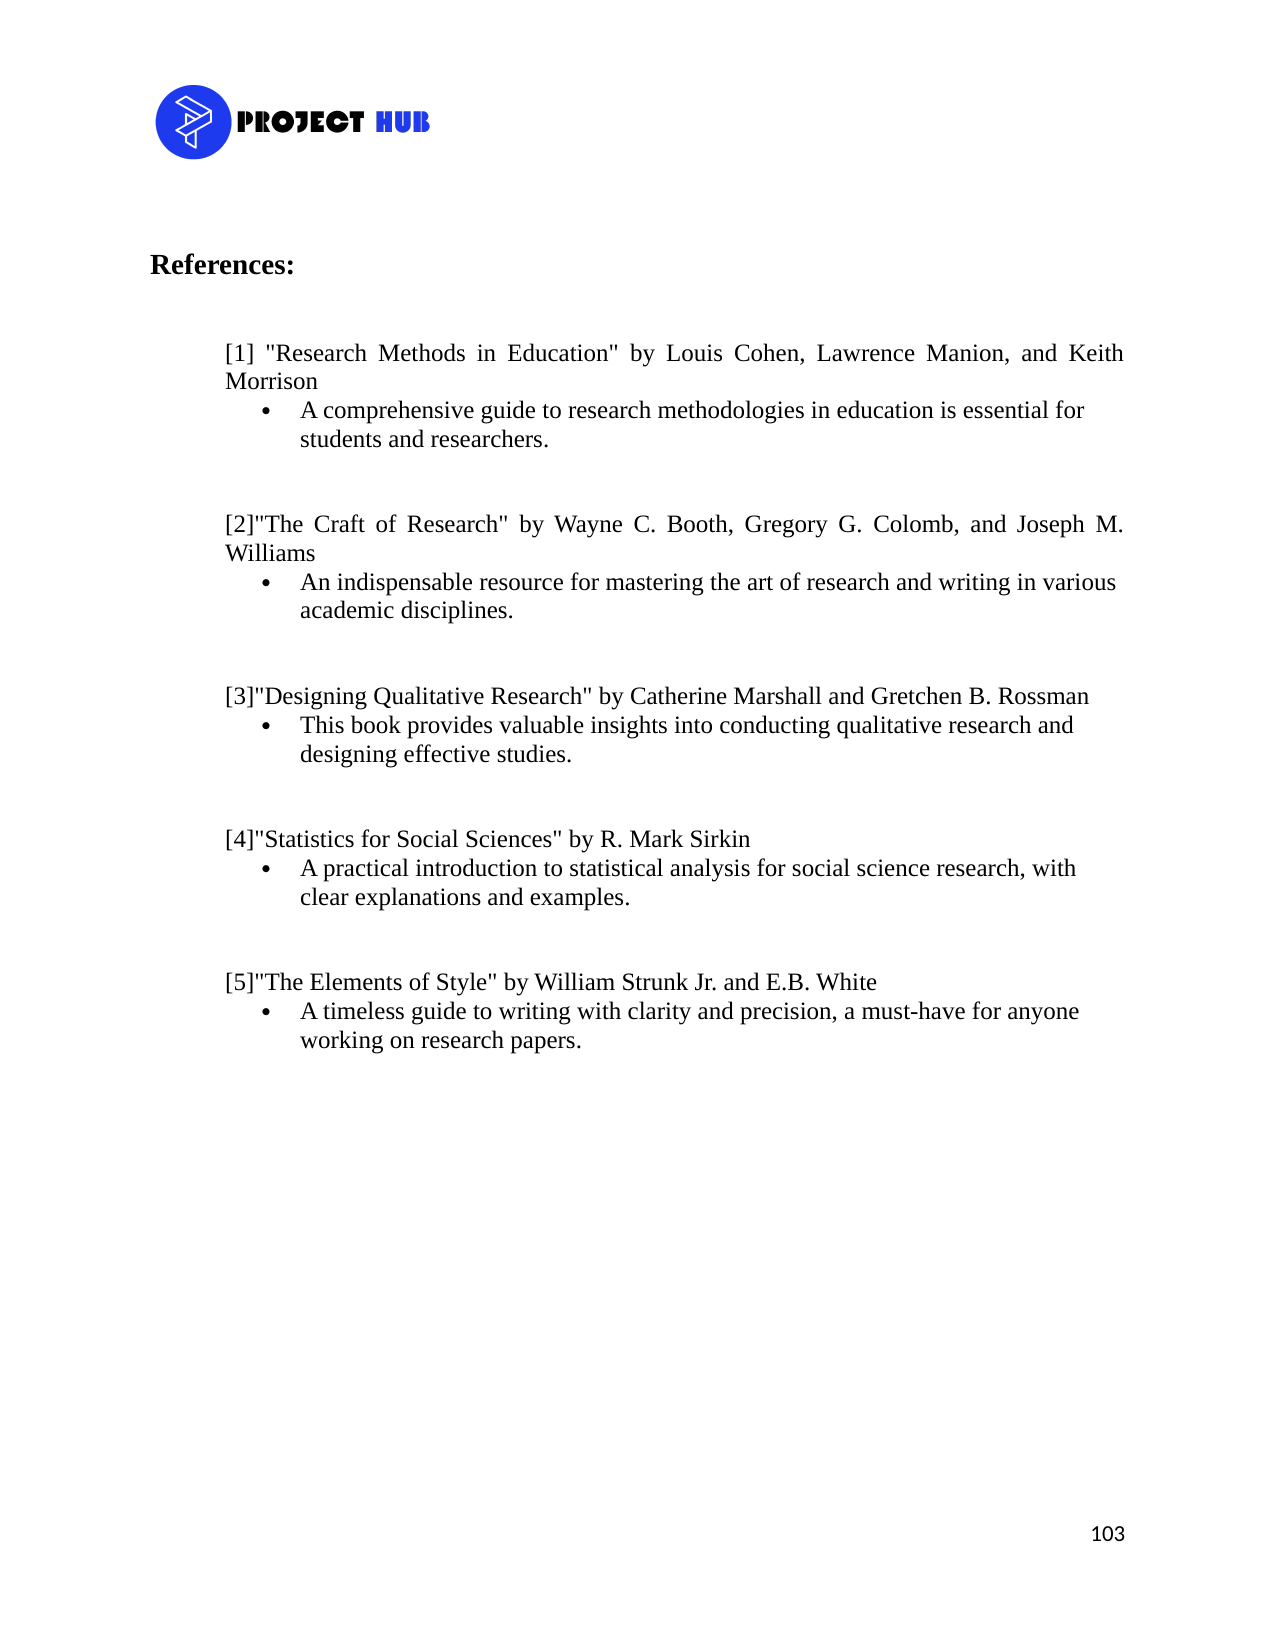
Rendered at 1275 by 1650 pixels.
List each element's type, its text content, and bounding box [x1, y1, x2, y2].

text [2]"The Craft of Research" by Wayne C. Booth, Gregory G. Colomb, and Joseph M. Williams [225, 509, 1125, 567]
list A timeless guide to writing with clarity and precision, a must-have for anyone working on research papers. [262, 996, 1125, 1053]
list An indispensable resource for mastering the art of research and writing in various academic disciplines. [262, 567, 1125, 624]
text [3]"Designing Qualitative Research" by Catherine Marshall and Gretchen B. Rossman [225, 681, 1125, 710]
picture [150, 75, 454, 164]
text [1] "Research Methods in Education" by Louis Cohen, Lawrence Manion, and Keith Morrison [225, 338, 1125, 395]
text [4]"Statistics for Social Sciences" by R. Mark Sirkin [225, 824, 1125, 853]
list A comprehensive guide to research methodologies in education is essential for students and researchers. [262, 395, 1125, 453]
text [5]"The Elements of Style" by William Strunk Jr. and E.B. White [225, 967, 1125, 996]
list A practical introduction to statistical analysis for social science research, with clear explanations and examples. [262, 853, 1125, 910]
text References: [150, 247, 1125, 281]
list This book provides valuable insights into conducting qualitative research and designing effective studies. [262, 710, 1125, 767]
